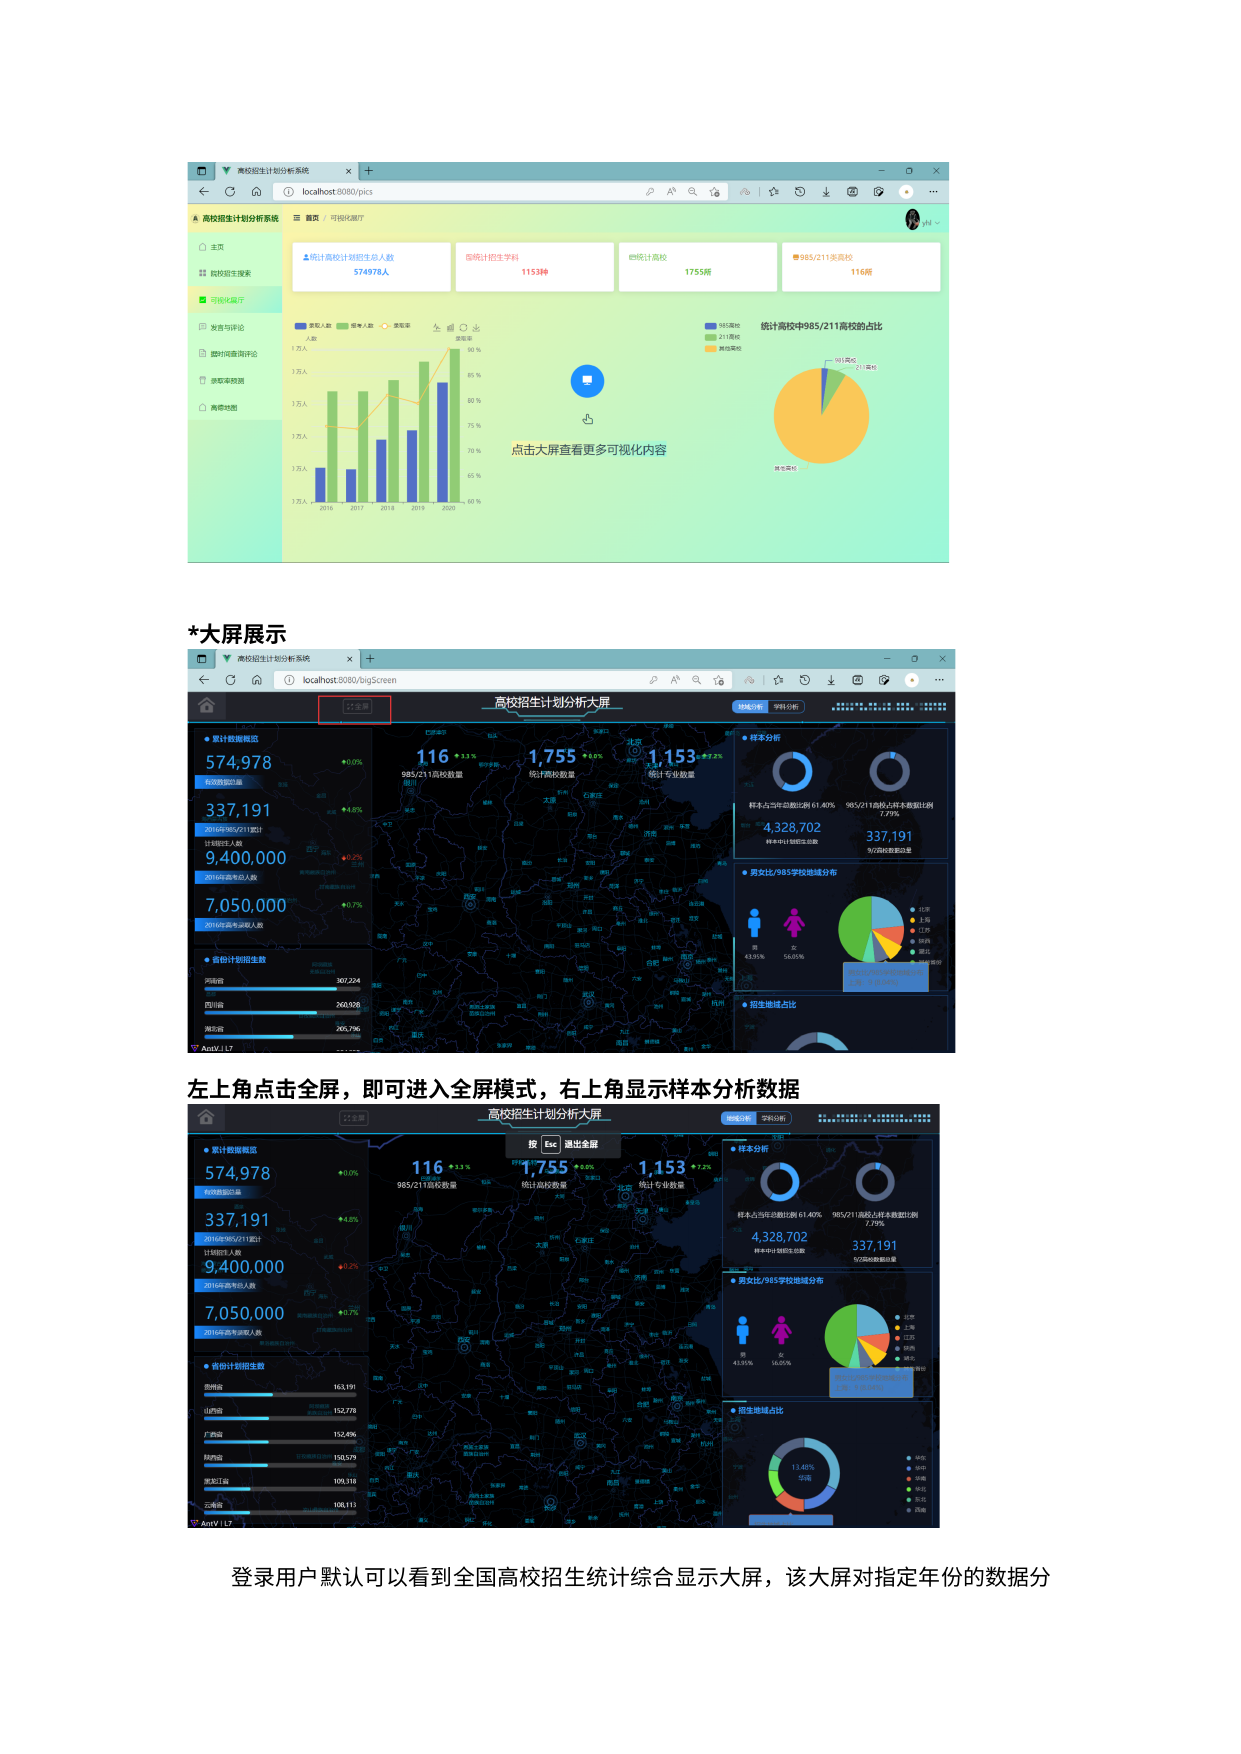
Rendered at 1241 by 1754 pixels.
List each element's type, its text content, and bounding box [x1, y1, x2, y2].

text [187, 1559, 1053, 1592]
text *大屏展示 [187, 617, 1053, 649]
picture [187, 1104, 940, 1528]
picture [187, 649, 956, 1053]
picture [187, 162, 950, 563]
text 左上角点击全屏，即可进入全屏模式，右上角显示样本分析数据 [187, 1072, 1053, 1104]
